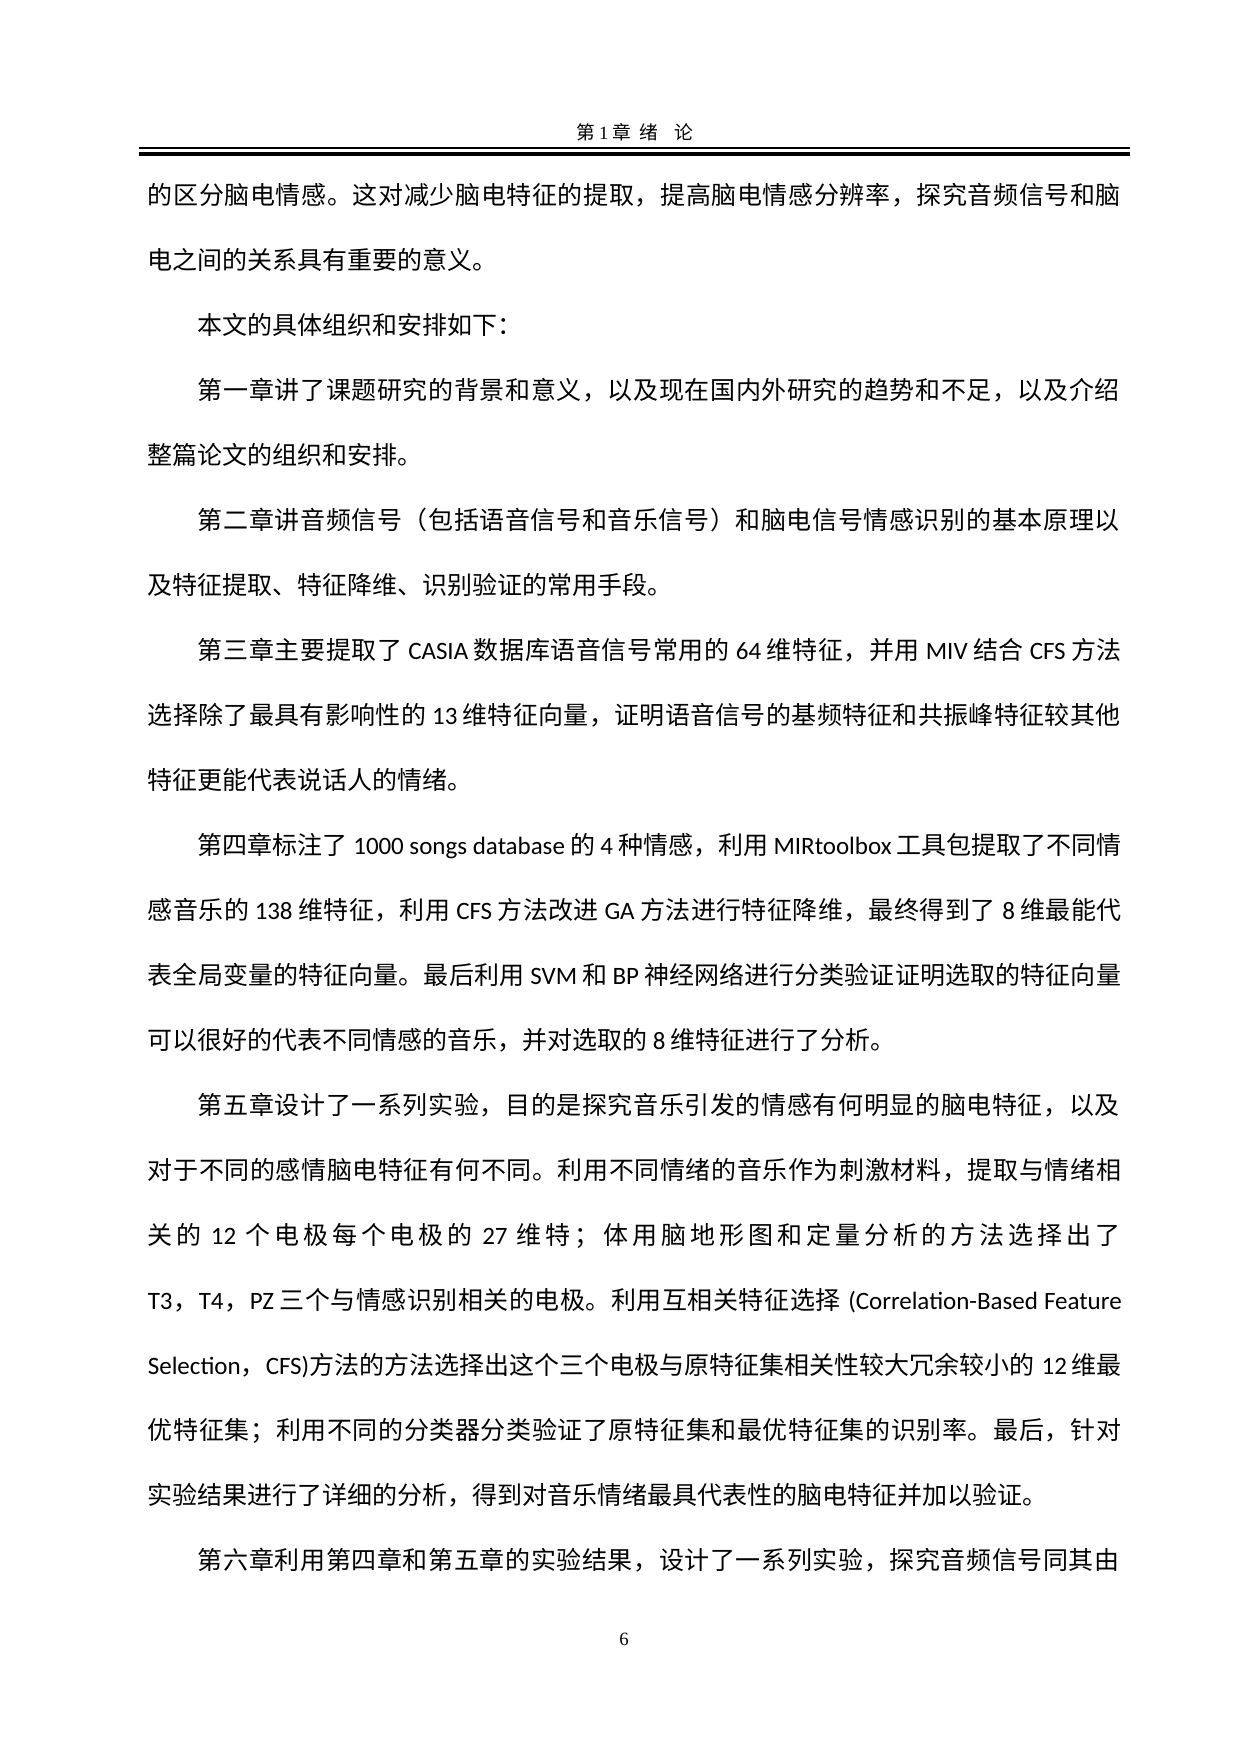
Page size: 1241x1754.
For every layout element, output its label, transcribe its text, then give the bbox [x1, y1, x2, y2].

text 第一章讲了课题研究的背景和意义，以及现在国内外研究的趋势和不足，以及介绍整篇论文的组织和安排。 [148, 356, 1122, 486]
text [148, 161, 1122, 291]
text 本文的具体组织和安排如下： [148, 291, 1122, 356]
text 第五章设计了一系列实验，目的是探究音乐引发的情感有何明显的脑电特征，以及对于不同的感情脑电特征有何不同。利用不同情绪的音乐作为刺激材料，提取与情绪相关的12个电极每个电极的27维特；体用脑地形图和定量分析的方法选择出了T3，T4，PZ三个与情感识别相关的电极。利用互相关特征选择 (Correlation-Based Feature Selection，CFS)方法的方法选择出这个三个电极与原特征集相关性较大冗余较小的12维最优特征集；利用不同的分类器分类验证了原特征集和最优特征集的识别率。最后，针对实验结果进行了详细的分析，得到对音乐情绪最具代表性的脑电特征并加以验证。 [148, 1071, 1122, 1526]
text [148, 1526, 1122, 1591]
text 第二章讲音频信号（包括语音信号和音乐信号）和脑电信号情感识别的基本原理以及特征提取、特征降维、识别验证的常用手段。 [148, 486, 1122, 616]
text 第四章标注了1000 songs database的4种情感，利用MIRtoolbox工具包提取了不同情感音乐的138维特征，利用CFS方法改进GA方法进行特征降维，最终得到了8维最能代表全局变量的特征向量。最后利用SVM和BP神经网络进行分类验证证明选取的特征向量可以很好的代表不同情感的音乐，并对选取的8维特征进行了分析。 [148, 811, 1122, 1071]
text 第三章主要提取了CASIA数据库语音信号常用的64维特征，并用MIV结合CFS方法选择除了最具有影响性的13维特征向量，证明语音信号的基频特征和共振峰特征较其他特征更能代表说话人的情绪。 [148, 616, 1122, 811]
